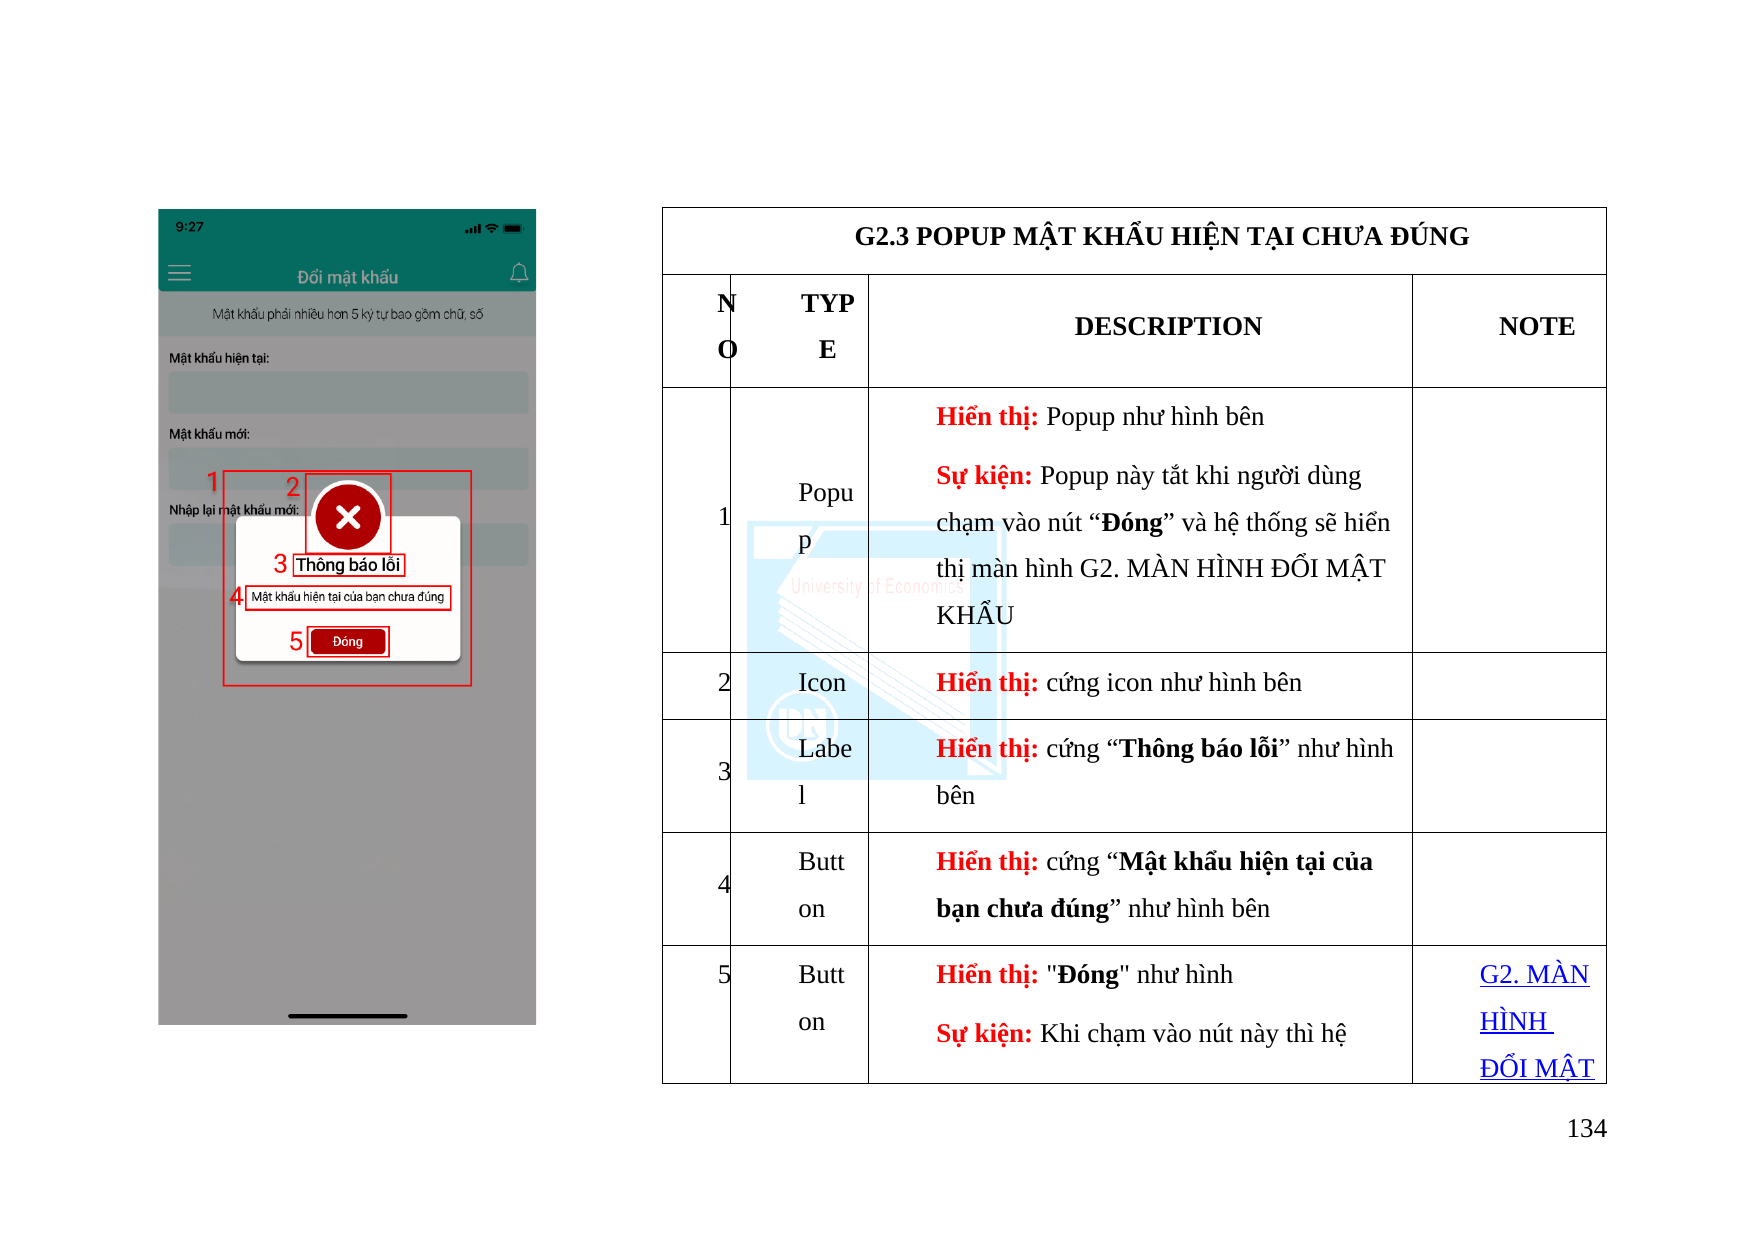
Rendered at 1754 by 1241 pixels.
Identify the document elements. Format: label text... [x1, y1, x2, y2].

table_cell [1413, 946, 1606, 1083]
table_cell Label [731, 720, 868, 832]
table_cell Hiển thị: cứng “Thông báo lỗi” như hình bên [869, 720, 1412, 832]
table_cell [1413, 653, 1606, 719]
table_cell [1413, 388, 1606, 652]
table_cell NOTE [1413, 275, 1606, 387]
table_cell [869, 946, 1412, 1083]
table_header [147, 207, 662, 1083]
table_cell Hiển thị: cứng icon như hình bên [869, 653, 1412, 719]
table_cell Popup [731, 388, 868, 652]
table_cell 3 [663, 720, 730, 832]
table_cell [1413, 720, 1606, 832]
table_cell NO [663, 275, 730, 387]
table_cell Icon [731, 653, 868, 719]
table_cell 4 [663, 833, 730, 945]
table_cell DESCRIPTION [869, 275, 1412, 387]
table_cell TYPE [731, 275, 868, 387]
table_cell Hiển thị: Popup như hình bên Sự kiện: Popup này tắt khi người dùng chạm vào nút “Đóng” và hệ thống sẽ hiển thị màn hình G2. MÀN HÌNH ĐỔI MẬT KHẨU [869, 388, 1412, 652]
table_cell 1 [663, 388, 730, 652]
table_cell Hiển thị: cứng “Mật khẩu hiện tại của bạn chưa đúng” như hình bên [869, 833, 1412, 945]
table_cell 2 [663, 653, 730, 719]
table_cell 5 [663, 946, 730, 1083]
table_cell Button [731, 946, 868, 1083]
table_cell [1413, 833, 1606, 945]
table_cell Button [731, 833, 868, 945]
table_header G2.3 POPUP MẬT KHẨU HIỆN TẠI CHƯA ĐÚNG [663, 208, 1606, 273]
picture [158, 209, 537, 1025]
